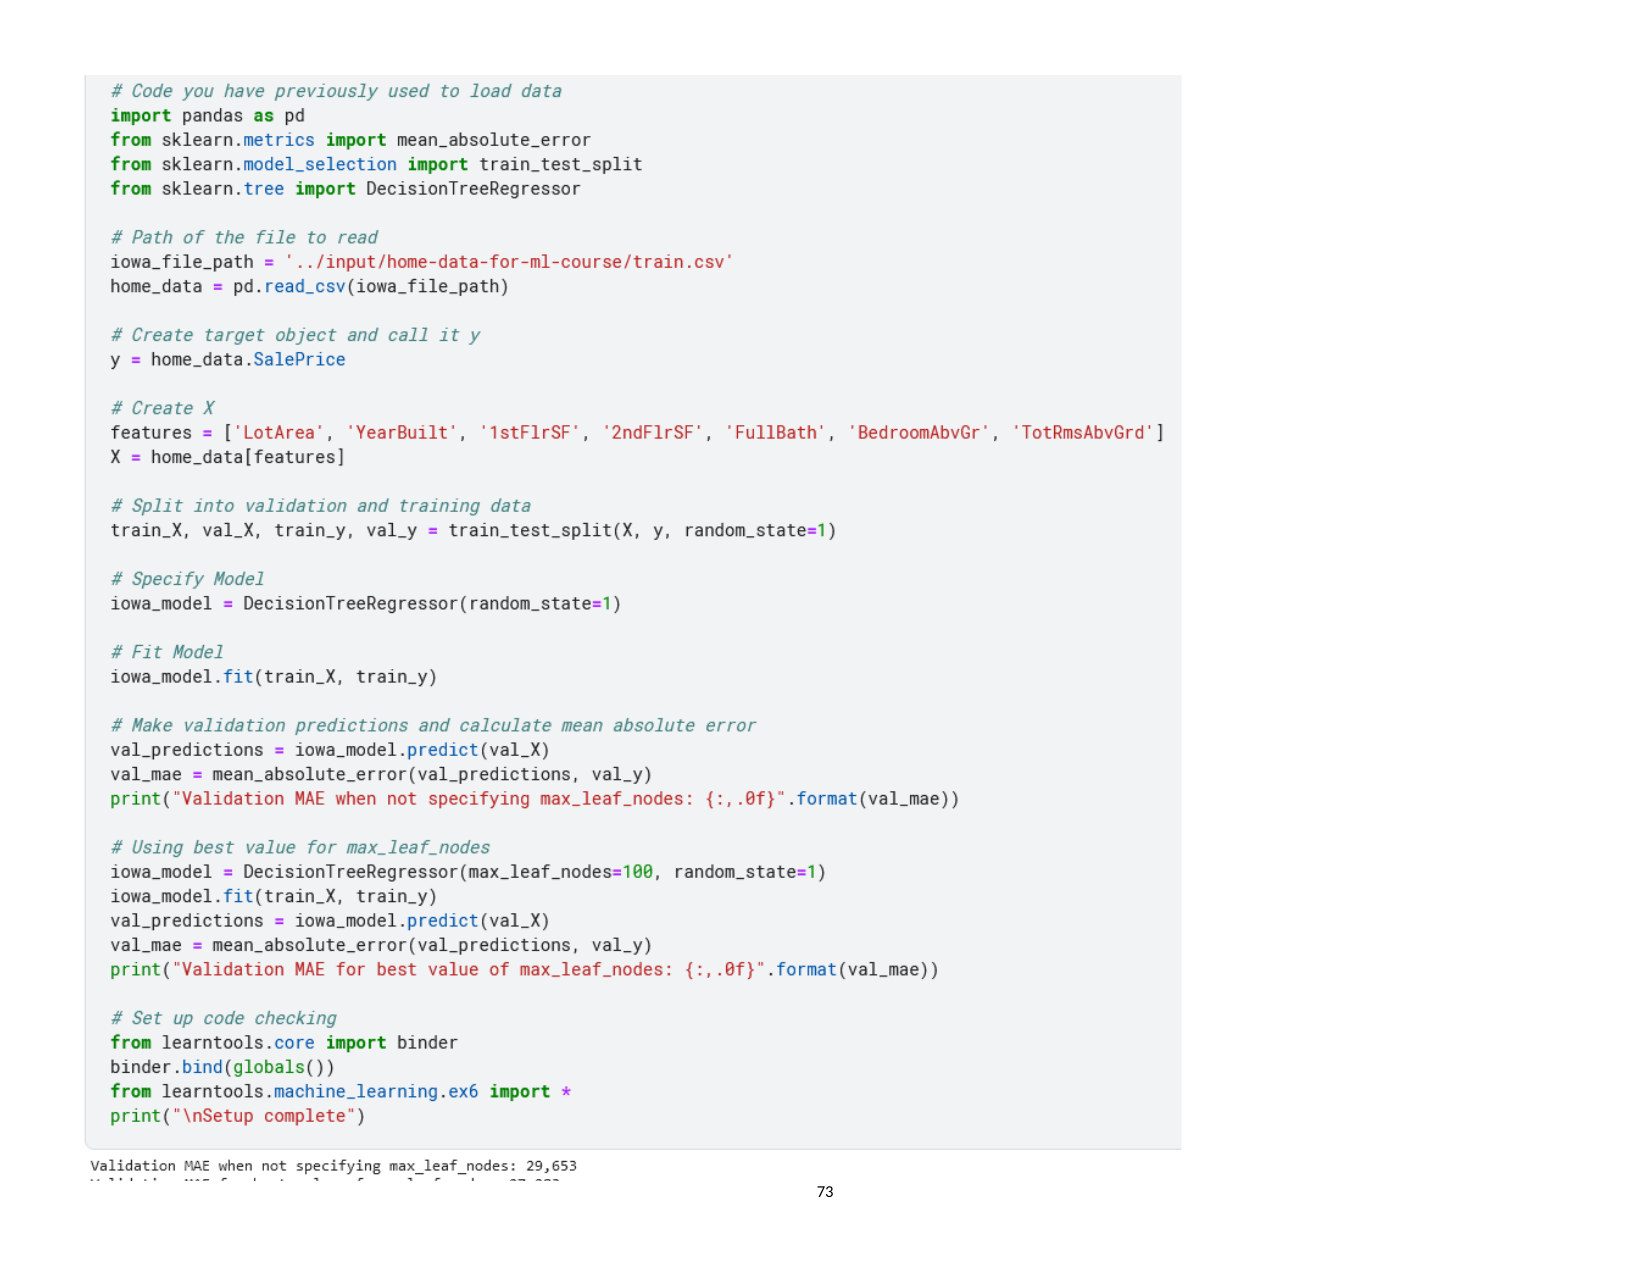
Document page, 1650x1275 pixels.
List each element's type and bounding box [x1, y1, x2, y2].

picture [75, 75, 1182, 1181]
